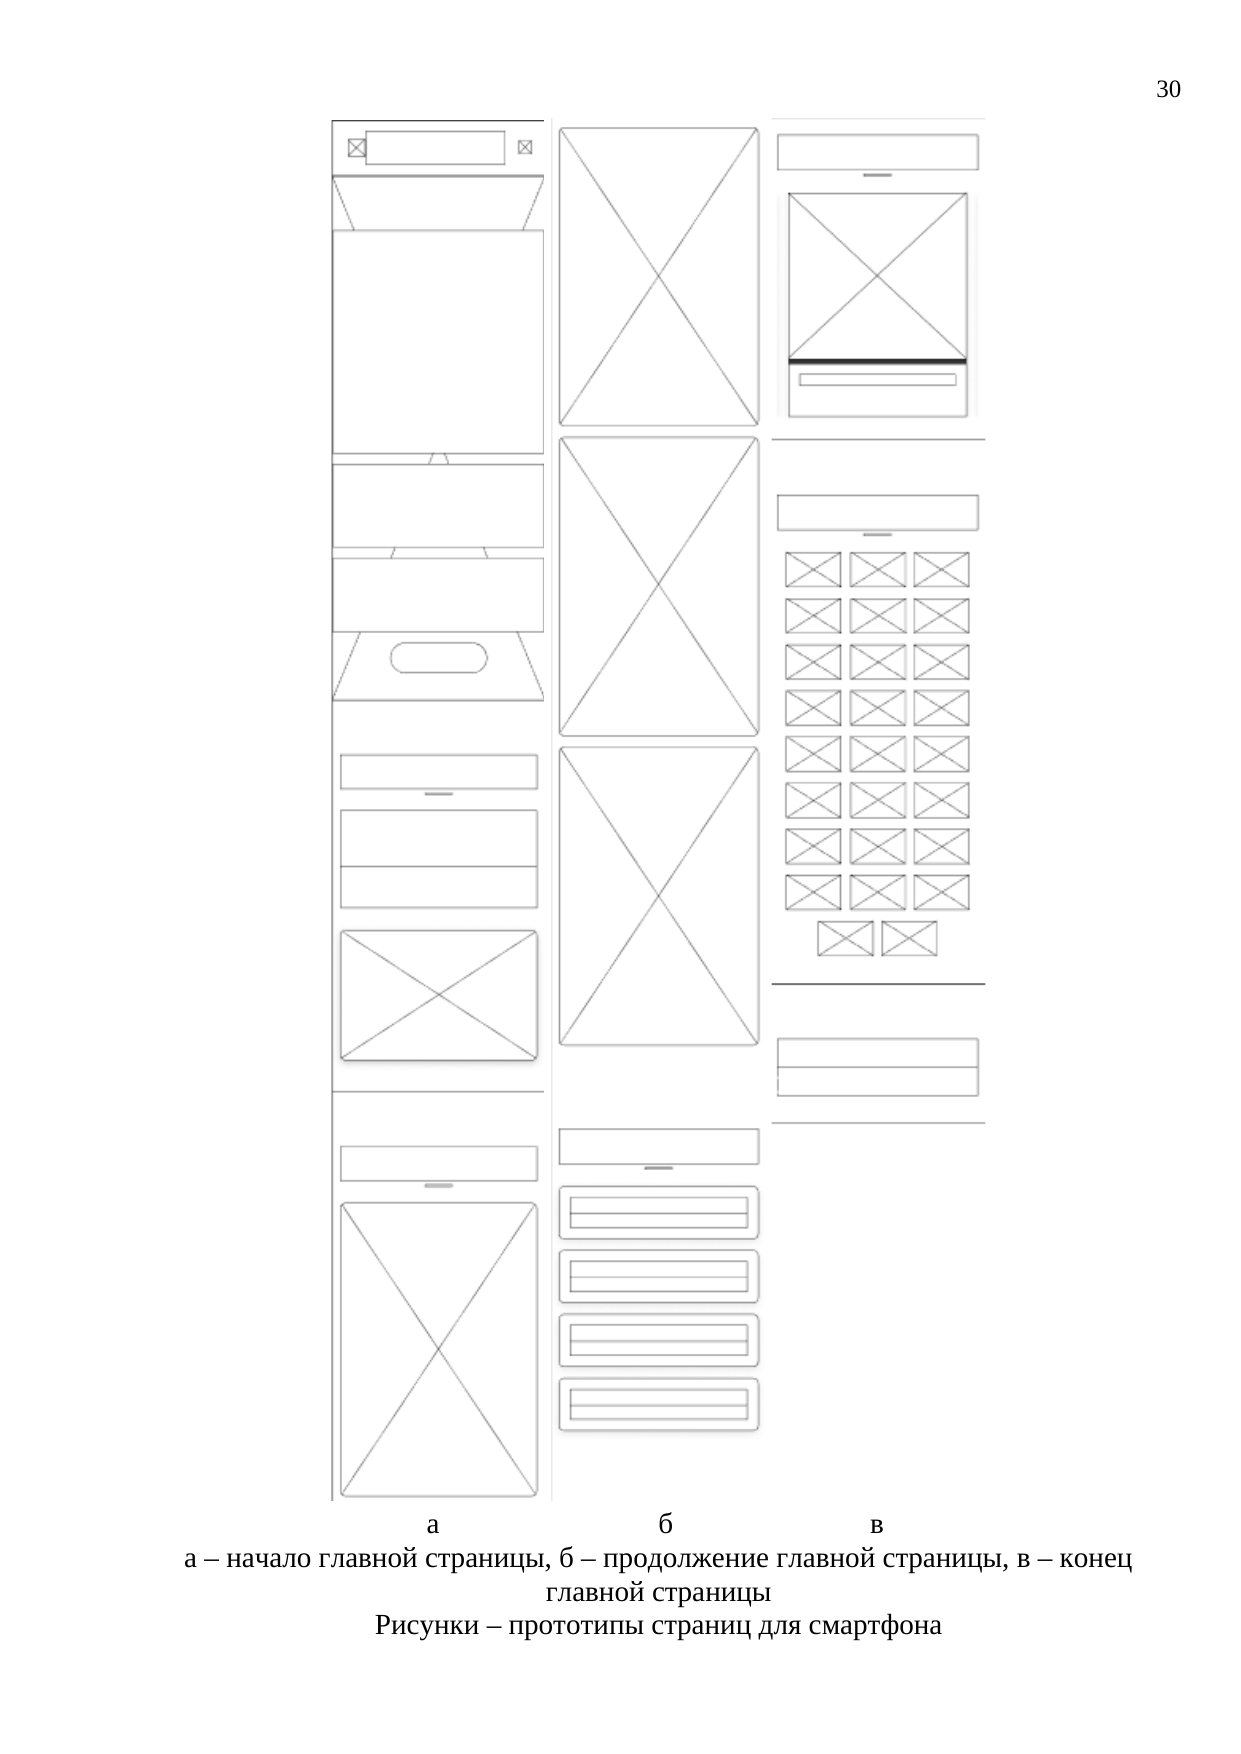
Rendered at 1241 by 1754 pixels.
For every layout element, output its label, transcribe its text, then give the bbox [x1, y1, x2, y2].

text Рисунки – прототипы страниц для смартфона [136, 1607, 1181, 1641]
picture [771, 118, 986, 1501]
text а – начало главной страницы, б – продолжение главной страницы, в – конец главной страницы [136, 1540, 1181, 1607]
text а б в [136, 1507, 1181, 1540]
picture [551, 118, 765, 1501]
picture [331, 120, 544, 1501]
